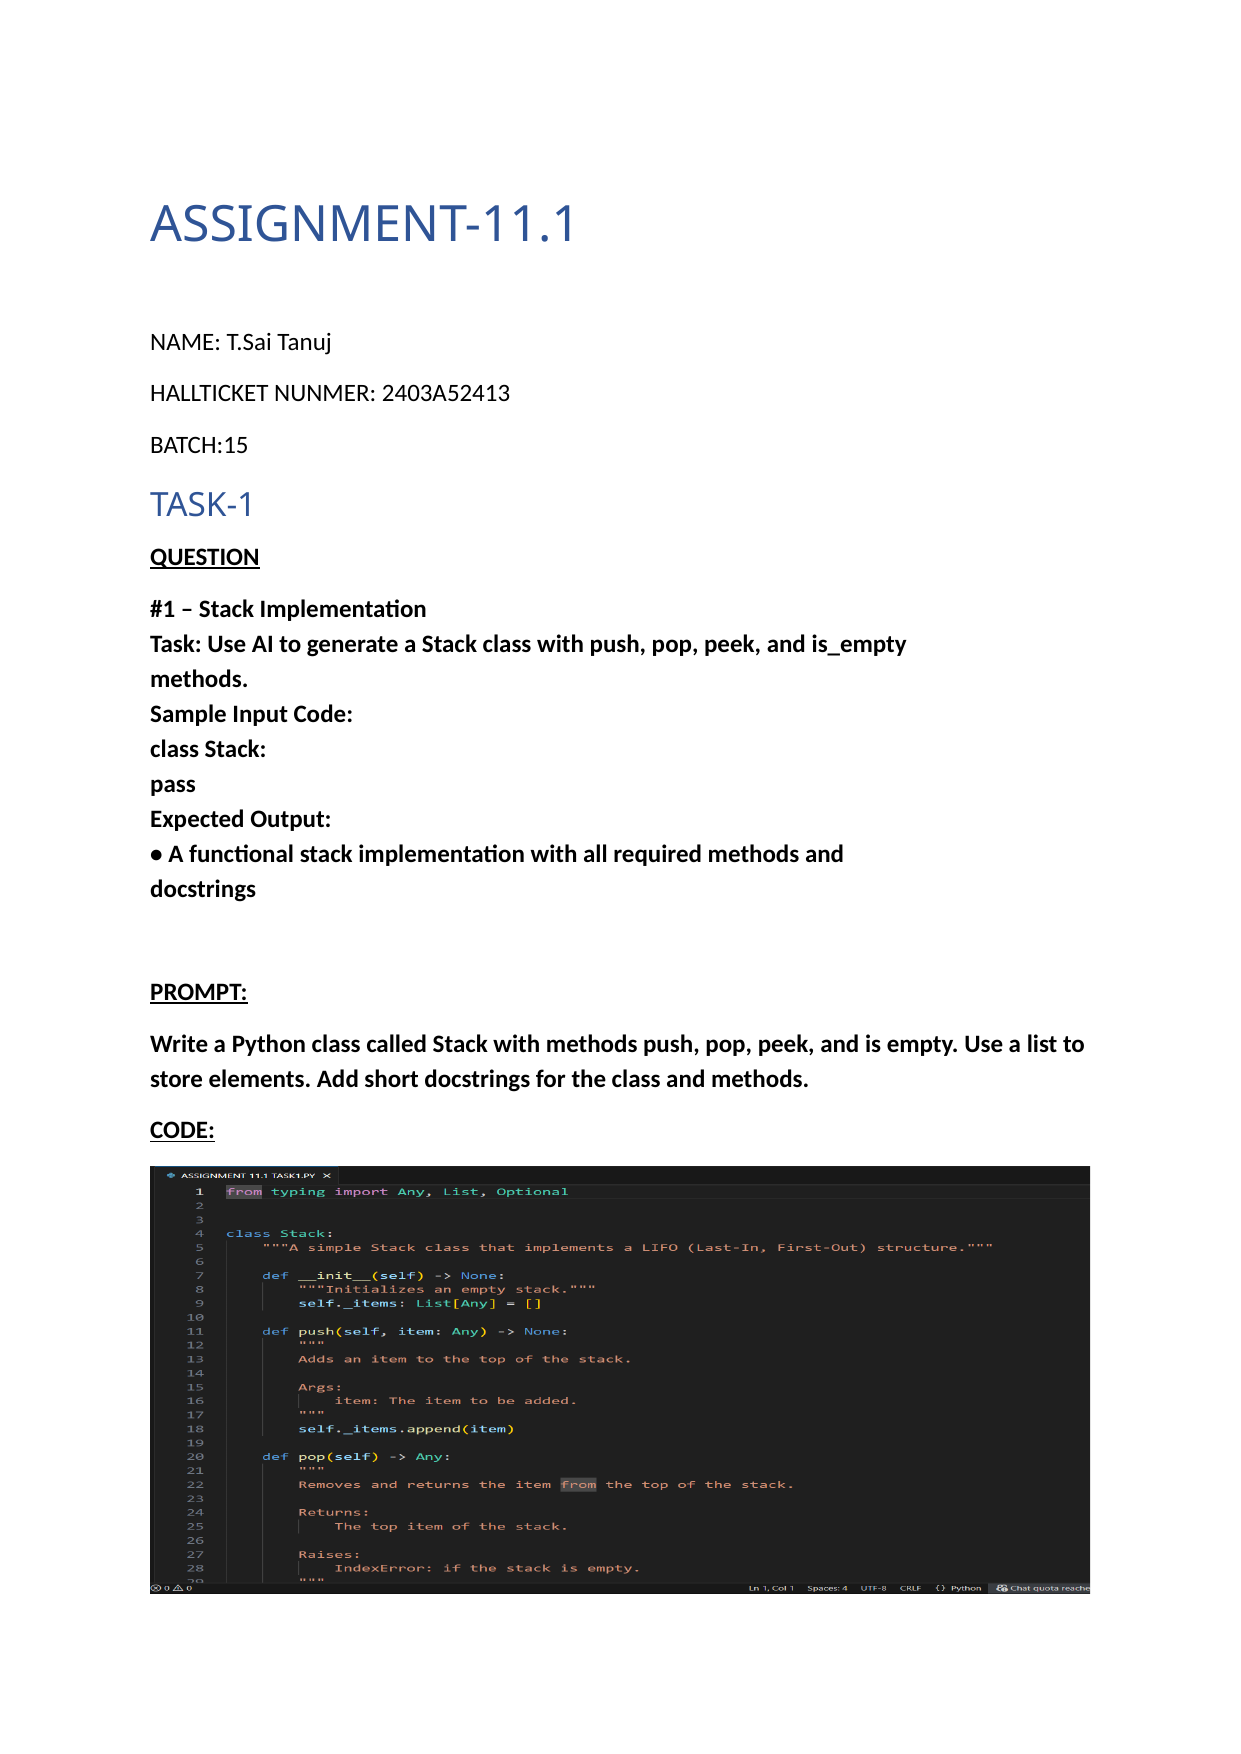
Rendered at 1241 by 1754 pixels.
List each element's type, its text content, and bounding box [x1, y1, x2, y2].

picture [150, 1166, 1091, 1594]
text PROMPT: [150, 976, 1090, 1007]
text BATCH:15 [150, 429, 1090, 460]
subtitle ASSIGNMENT-11.1 [150, 187, 1090, 256]
subtitle TASK-1 [150, 481, 1090, 526]
text QUESTION [150, 541, 1090, 572]
text Write a Python class called Stack with methods push, pop, peek, and is empty. Use a list to store elements. Add short docstrings for the class and methods. [150, 1028, 1090, 1093]
text NAME: T.Sai Tanuj [150, 326, 1090, 356]
text HALLTICKET NUNMER: 2403A52413 [150, 377, 1090, 408]
text #1 – Stack Implementation Task: Use AI to generate a Stack class with push, pop, peek, and is_empty methods. Sample Input Code: class Stack: pass Expected Output: • A functional stack implementation with all required methods and docstrings [150, 593, 1090, 903]
text CODE: [150, 1115, 1090, 1145]
